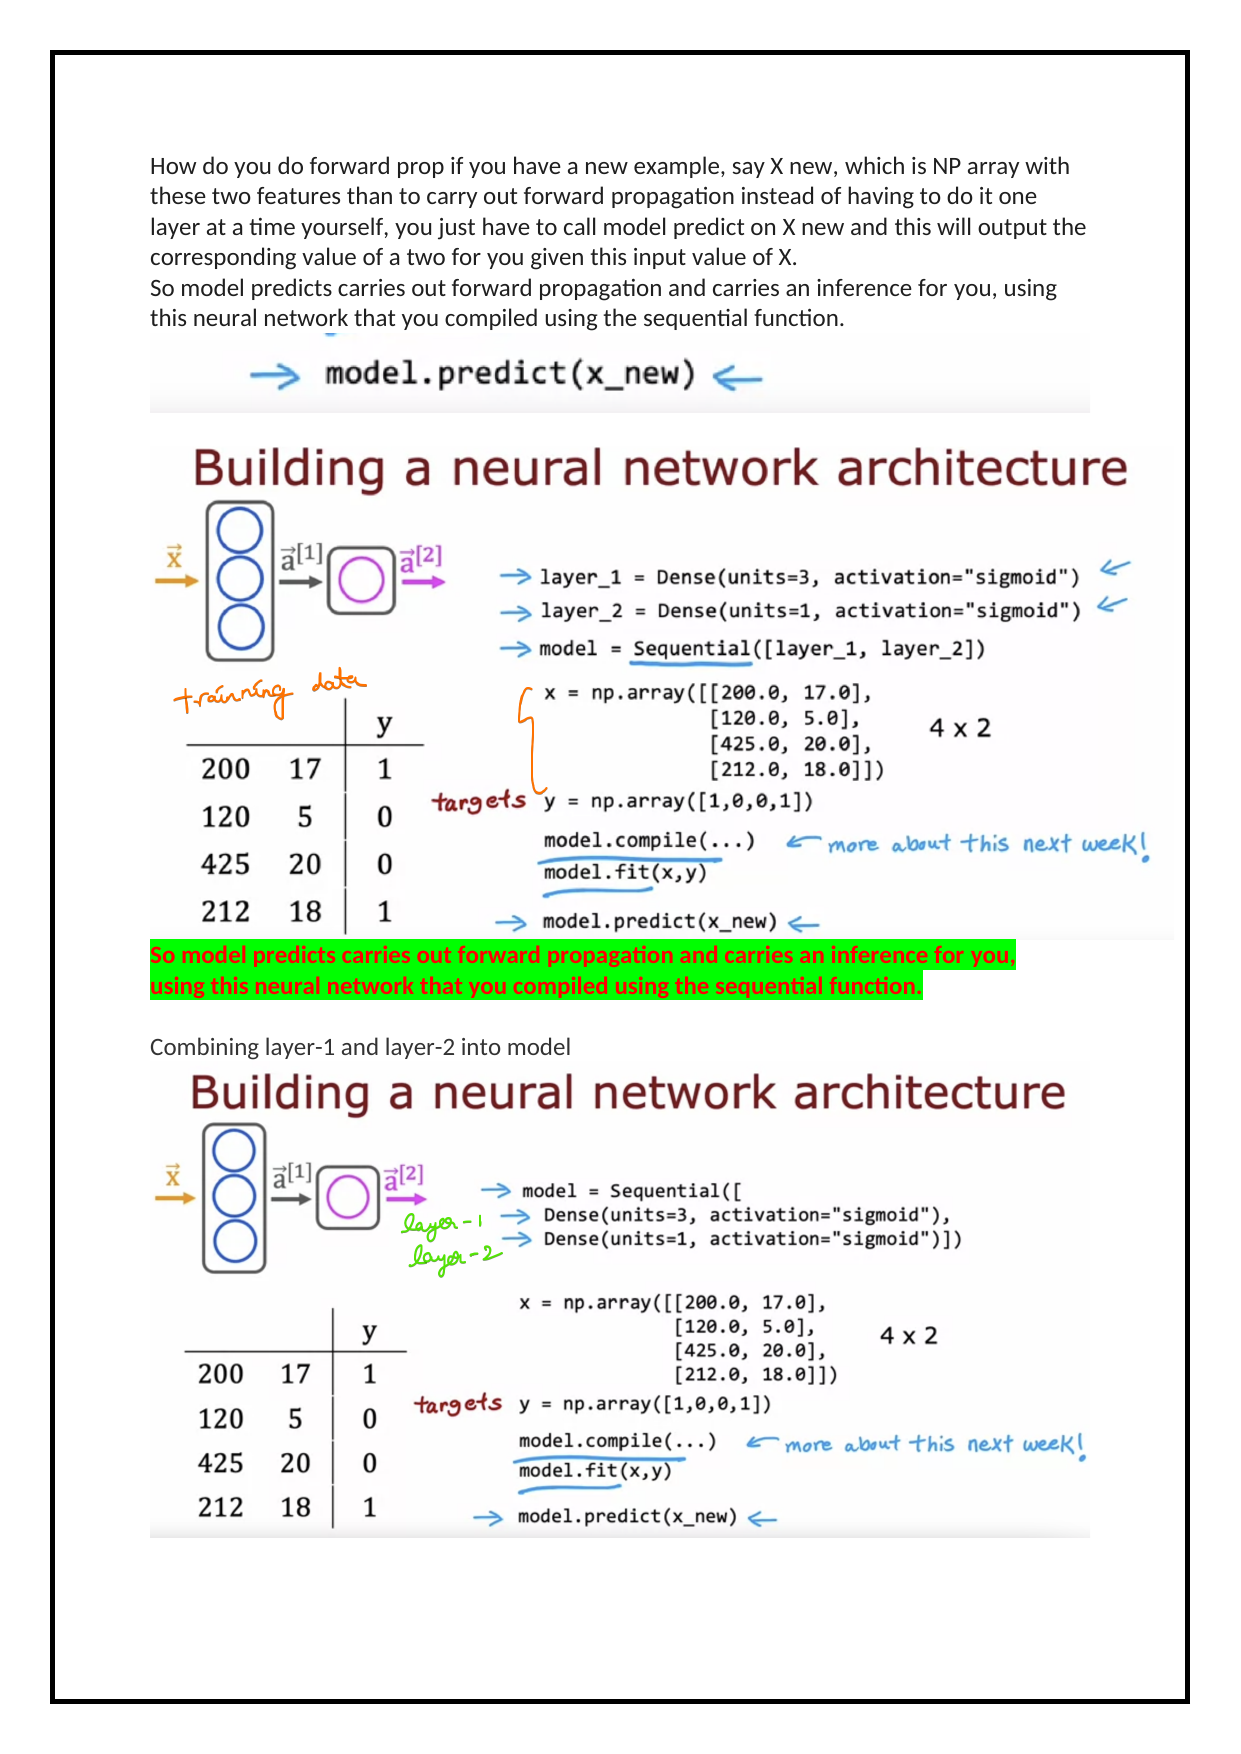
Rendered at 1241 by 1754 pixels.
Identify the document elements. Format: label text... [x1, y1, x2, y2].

text So model predicts carries out forward propagation and carries an inference for you, using this neural network that you compiled using the sequential function. [923, 940, 1090, 1000]
picture [150, 443, 1175, 940]
text How do you do forward prop if you have a new example, say X new, which is NP array with these two features than to carry out forward propagation instead of having to do it one layer at a time yourself, you just have to call model predict on X new and this will output the corresponding value of a two for you given this input value of X. [150, 150, 1090, 272]
text So model predicts carries out forward propagation and carries an inference for you, using this neural network that you compiled using the sequential function. [150, 272, 1090, 333]
text Combining layer-1 and layer-2 into model [150, 1031, 1090, 1061]
picture [150, 333, 1091, 413]
picture [150, 1061, 1091, 1538]
